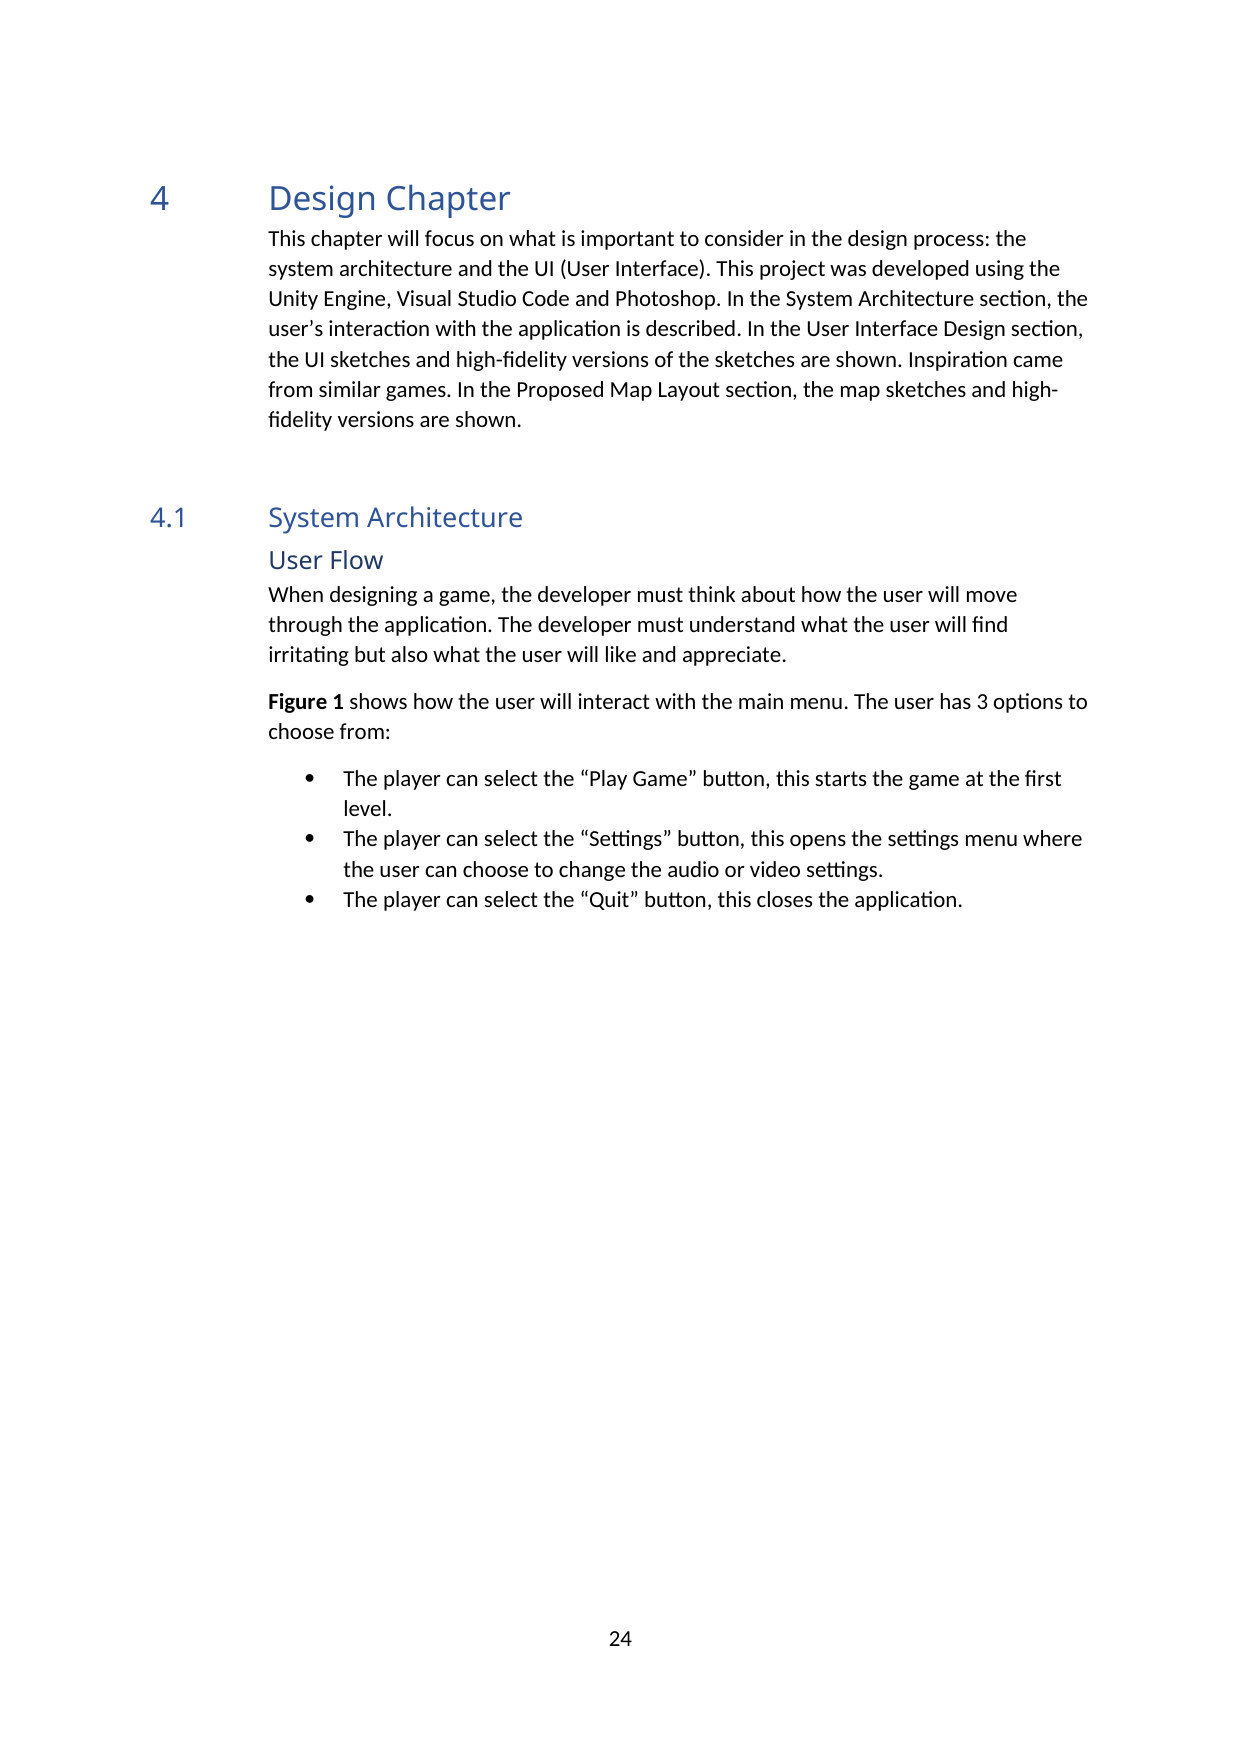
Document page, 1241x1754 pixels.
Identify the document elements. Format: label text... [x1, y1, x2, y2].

text Figure 1 shows how the user will interact with the main menu. The user has 3 options to choose from: [268, 687, 1090, 745]
list The player can select the “Play Game” button, this starts the game at the first level. [306, 764, 1090, 822]
list The player can select the “Settings” button, this opens the settings menu where the user can choose to change the audio or video settings. [306, 824, 1090, 883]
text This chapter will focus on what is important to consider in the design process: the system architecture and the UI (User Interface). This project was developed using the Unity Engine, Visual Studio Code and Photoshop. In the System Architecture section, the user’s interaction with the application is described. In the User Interface Design section, the UI sketches and high-fidelity versions of the sketches are shown. Inspiration came from similar games. In the Proposed Map Layout section, the map sketches and high-fidelity versions are shown. [268, 224, 1090, 433]
subtitle User Flow [268, 543, 1090, 577]
subtitle 4.1 System Architecture [150, 499, 1090, 536]
subtitle 4 Design Chapter [150, 175, 1090, 220]
text When designing a game, the developer must think about how the user will move through the application. The developer must understand what the user will find irritating but also what the user will like and appreciate. [268, 580, 1090, 668]
list The player can select the “Quit” button, this closes the application. [306, 885, 1090, 913]
